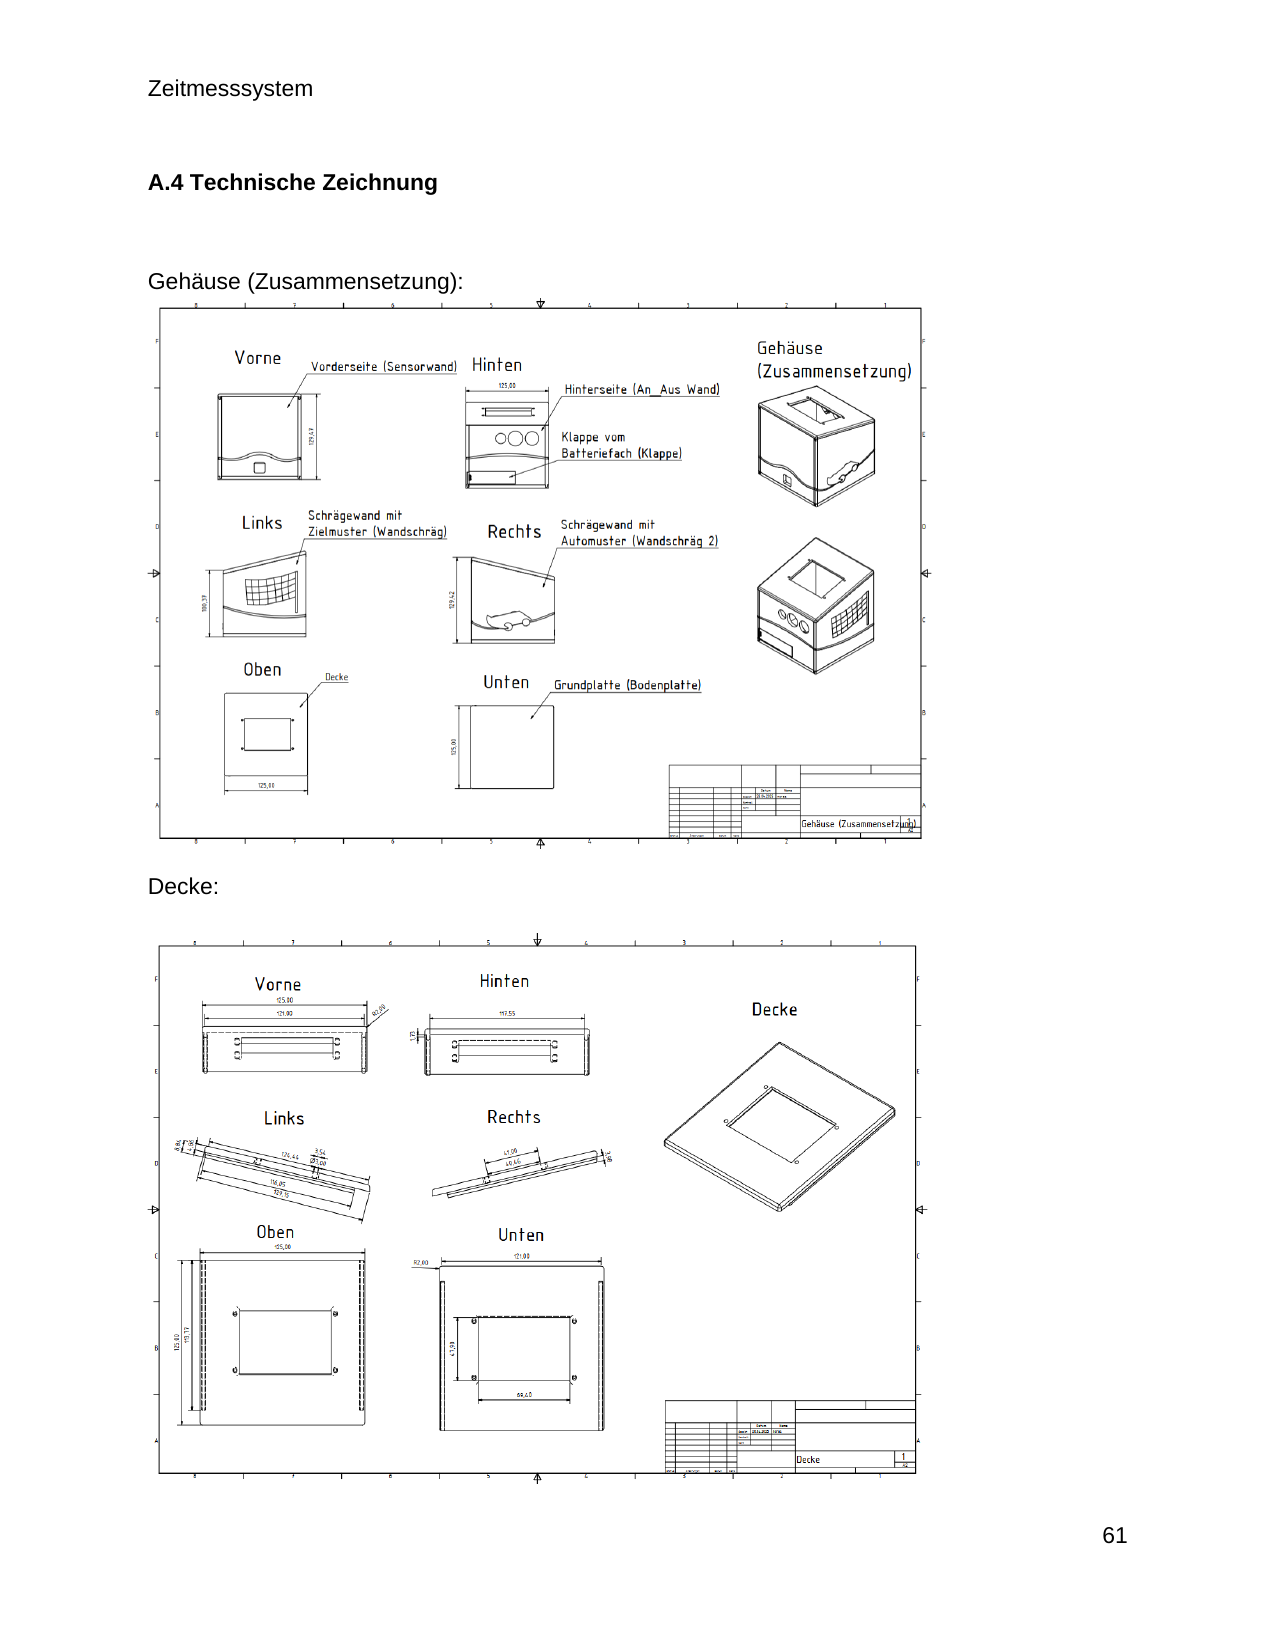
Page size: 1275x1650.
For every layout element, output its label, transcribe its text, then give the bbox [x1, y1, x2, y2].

text Decke: [148, 873, 1127, 899]
picture [147, 933, 928, 1484]
picture [147, 298, 932, 849]
subtitle A.4 Technische Zeichnung [148, 168, 1127, 195]
